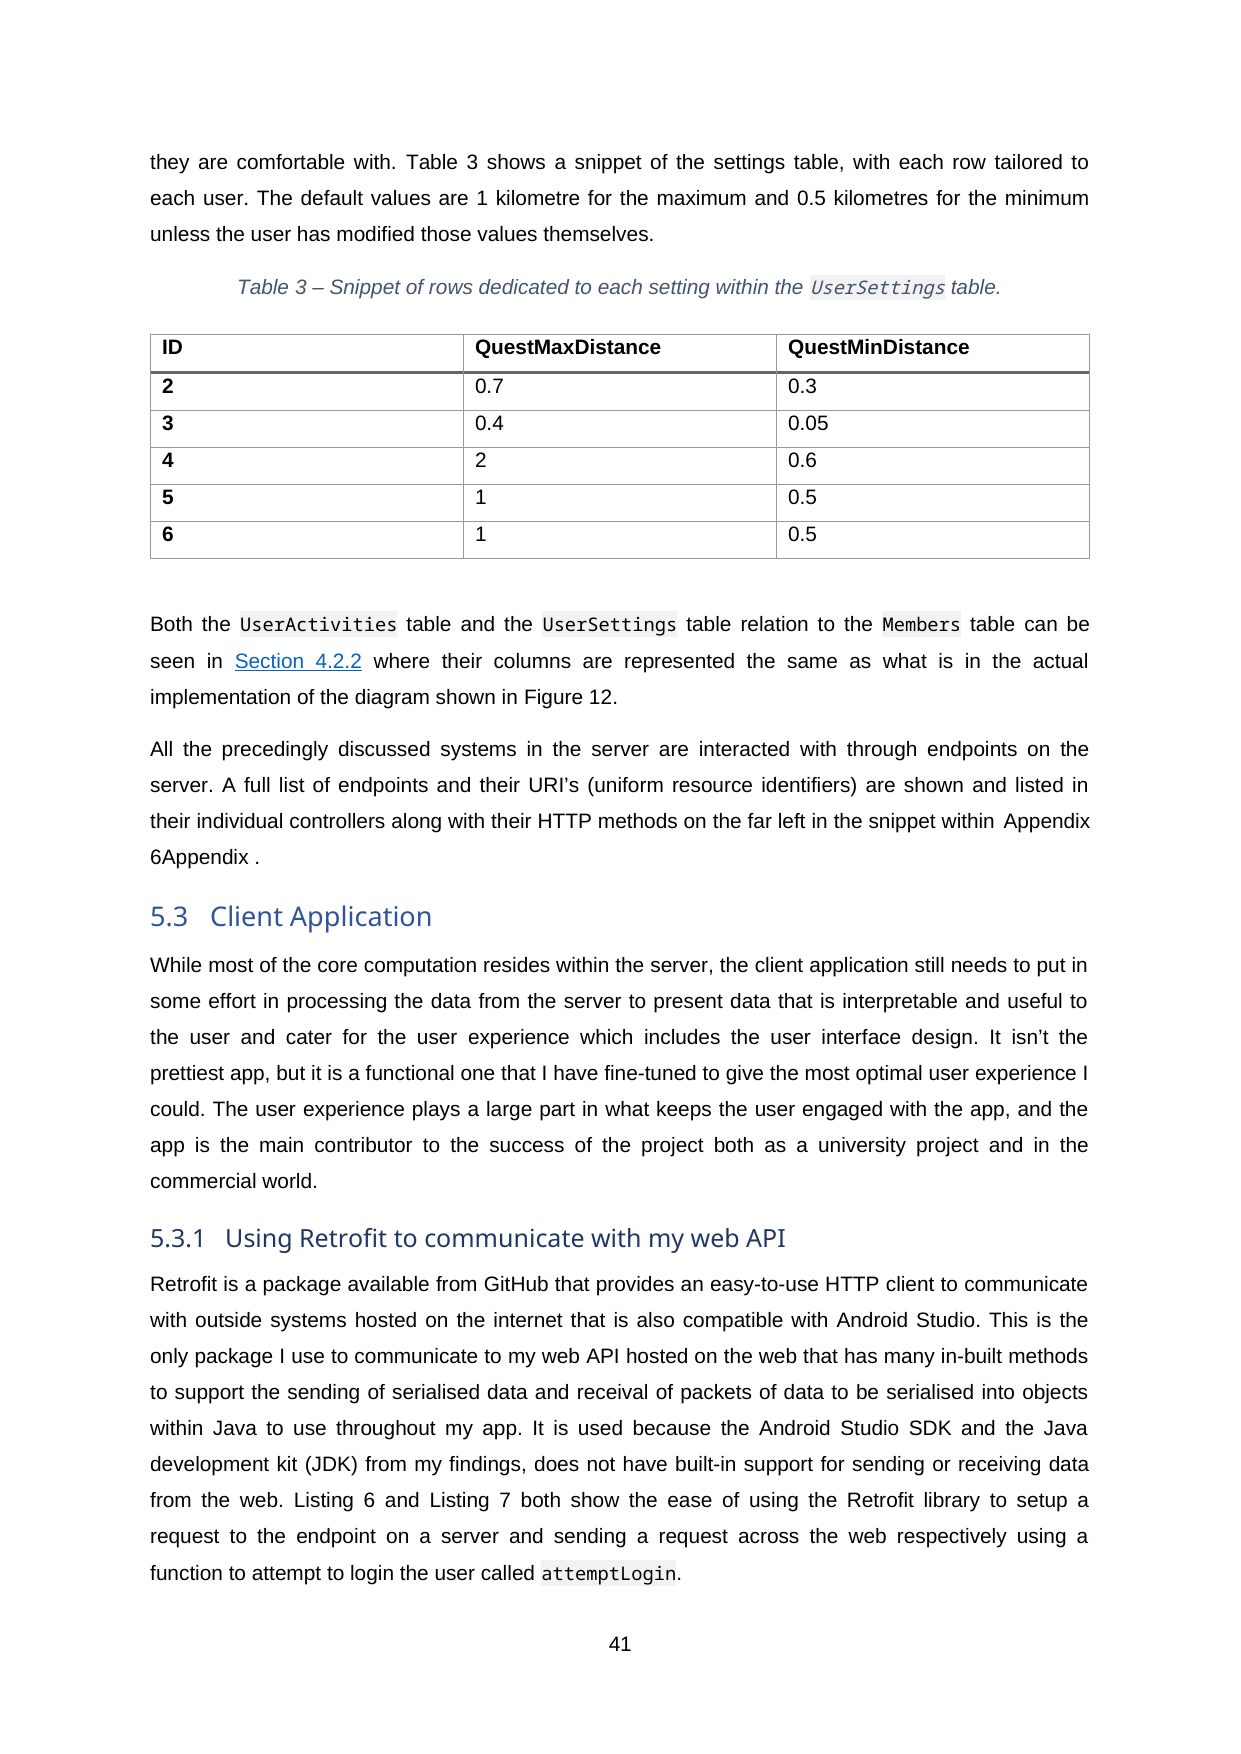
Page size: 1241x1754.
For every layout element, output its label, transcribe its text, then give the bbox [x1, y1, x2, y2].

table_cell 0.4 [464, 411, 776, 447]
table_cell 0.6 [777, 448, 1089, 483]
table_cell 2 [151, 374, 463, 409]
table_header QuestMinDistance [777, 335, 1089, 371]
table_cell 0.3 [777, 374, 1089, 409]
subtitle Using Retrofit to communicate with my web API [150, 1221, 1090, 1255]
table_cell 4 [151, 448, 463, 483]
table_cell 1 [464, 522, 776, 557]
subtitle Client Application [150, 898, 1090, 934]
table_cell 0.5 [777, 485, 1089, 521]
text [150, 150, 1090, 246]
table_header ID [151, 335, 463, 371]
text While most of the core computation resides within the server, the client application still needs to put in some effort in processing the data from the server to present data that is interpretable and useful to the user and cater for the user experience which includes the user interface design. It isn’t the prettiest app, but it is a functional one that I have fine-tuned to give the most optimal user experience I could. The user experience plays a large part in what keeps the user engaged with the app, and the app is the main contributor to the success of the project both as a university project and in the commercial world. [150, 953, 1090, 1192]
table_cell 0.05 [777, 411, 1089, 447]
table_cell 0.7 [464, 374, 776, 409]
table_cell 1 [464, 485, 776, 521]
text All the precedingly discussed systems in the server are interacted with through endpoints on the server. A full list of endpoints and their URI’s (uniform resource identifiers) are shown and listed in their individual controllers along with their HTTP methods on the far left in the snippet within Appendix 6. [150, 737, 1090, 869]
text Table 3 – Snippet of rows dedicated to each setting within the UserSettings table. [150, 274, 1090, 300]
table_cell 5 [151, 485, 463, 521]
table_cell 3 [151, 411, 463, 447]
table_cell 2 [464, 448, 776, 483]
table_header QuestMaxDistance [464, 335, 776, 371]
table_cell 6 [151, 522, 463, 557]
text Retrofit is a package available from GitHub that provides an easy-to-use HTTP client to communicate with outside systems hosted on the internet that is also compatible with Android Studio. This is the only package I use to communicate to my web API hosted on the web that has many in-built methods to support the sending of serialised data and receival of packets of data to be serialised into objects within Java to use throughout my app. It is used because the Android Studio SDK and the Java development kit (JDK) from my findings, does not have built-in support for sending or receiving data from the web. Listing 6 and Listing 7 both show the ease of using the Retrofit library to setup a request to the endpoint on a server and sending a request across the web respectively using a function to attempt to login the user called attemptLogin. [150, 1272, 1090, 1586]
table_cell 0.5 [777, 522, 1089, 557]
text Both the UserActivities table and the UserSettings table relation to the Members table can be seen in Section 4.2.2 where their columns are represented the same as what is in the actual implementation of the diagram shown in Figure 12. [150, 611, 1090, 708]
